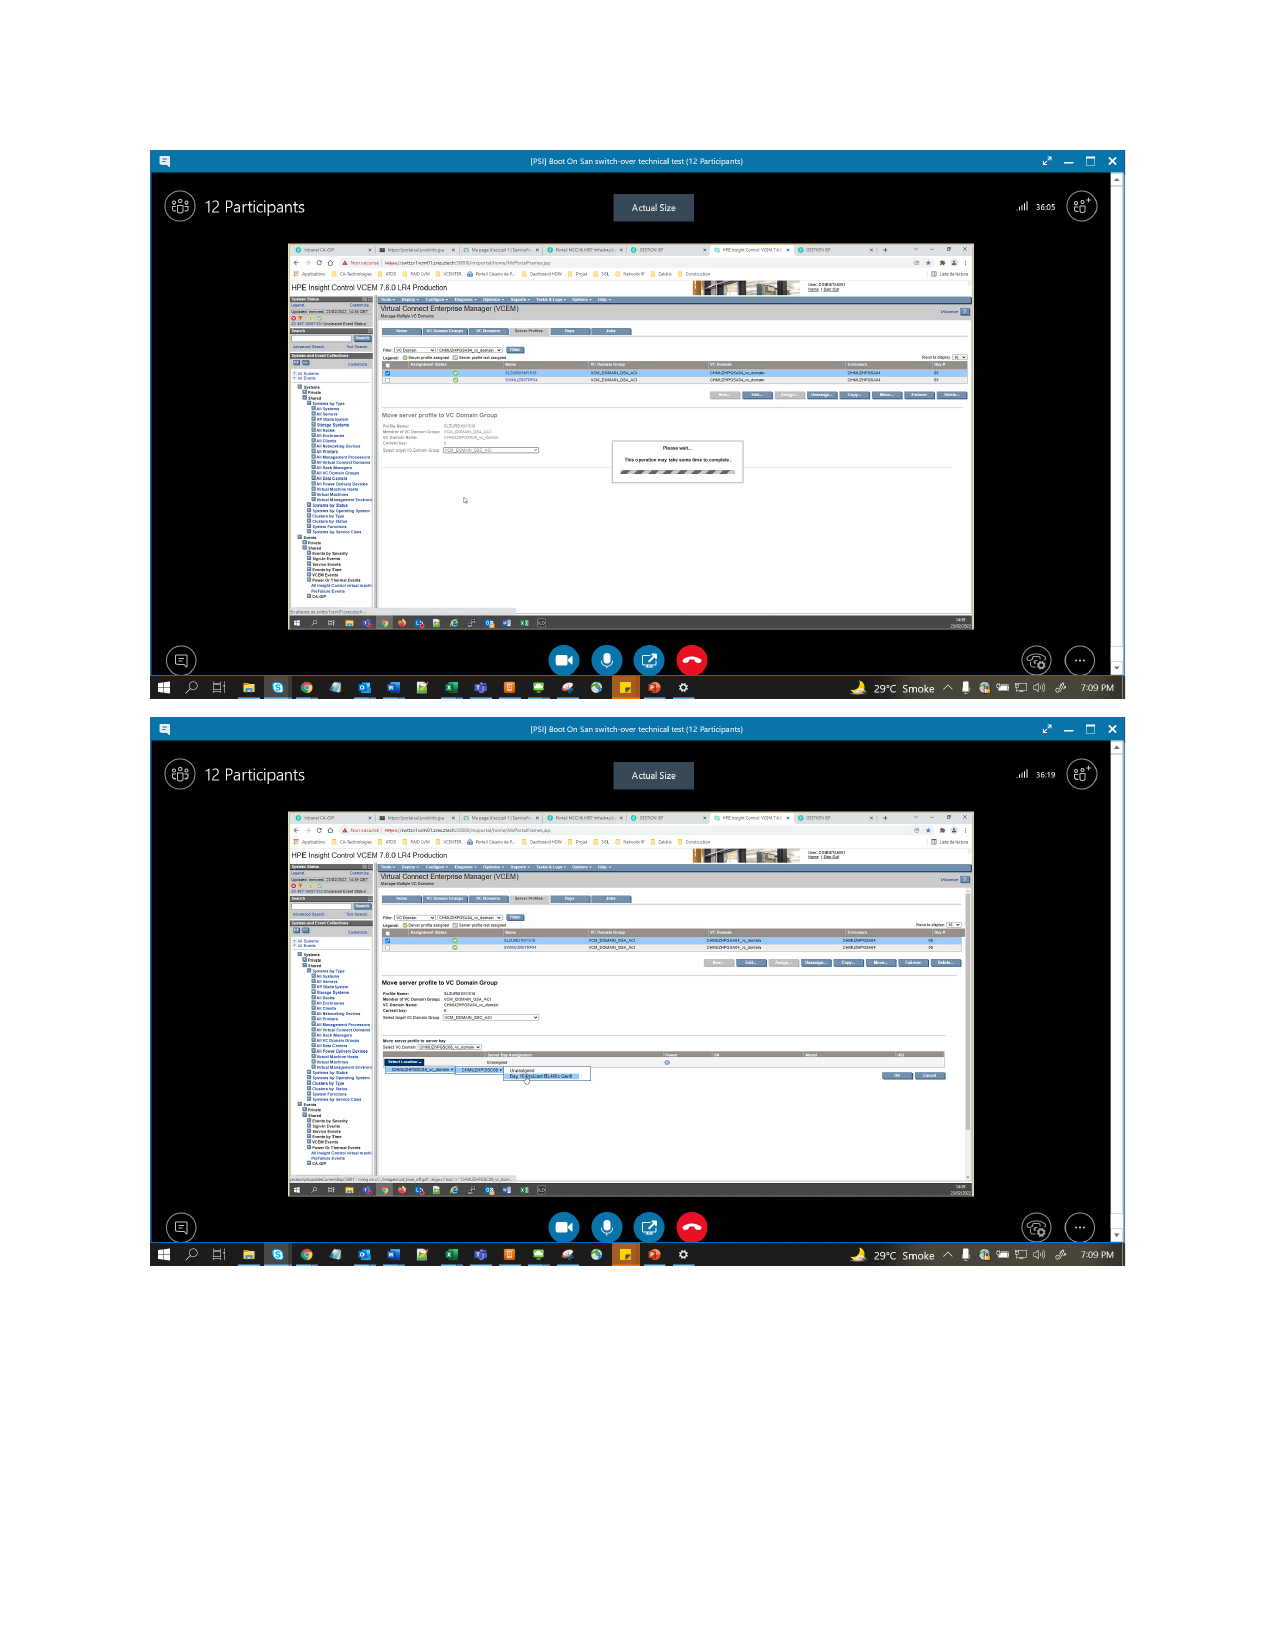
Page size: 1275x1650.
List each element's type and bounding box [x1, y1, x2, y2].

picture [150, 150, 1125, 699]
picture [150, 717, 1125, 1266]
picture [160, 157, 169, 165]
picture [160, 725, 169, 733]
